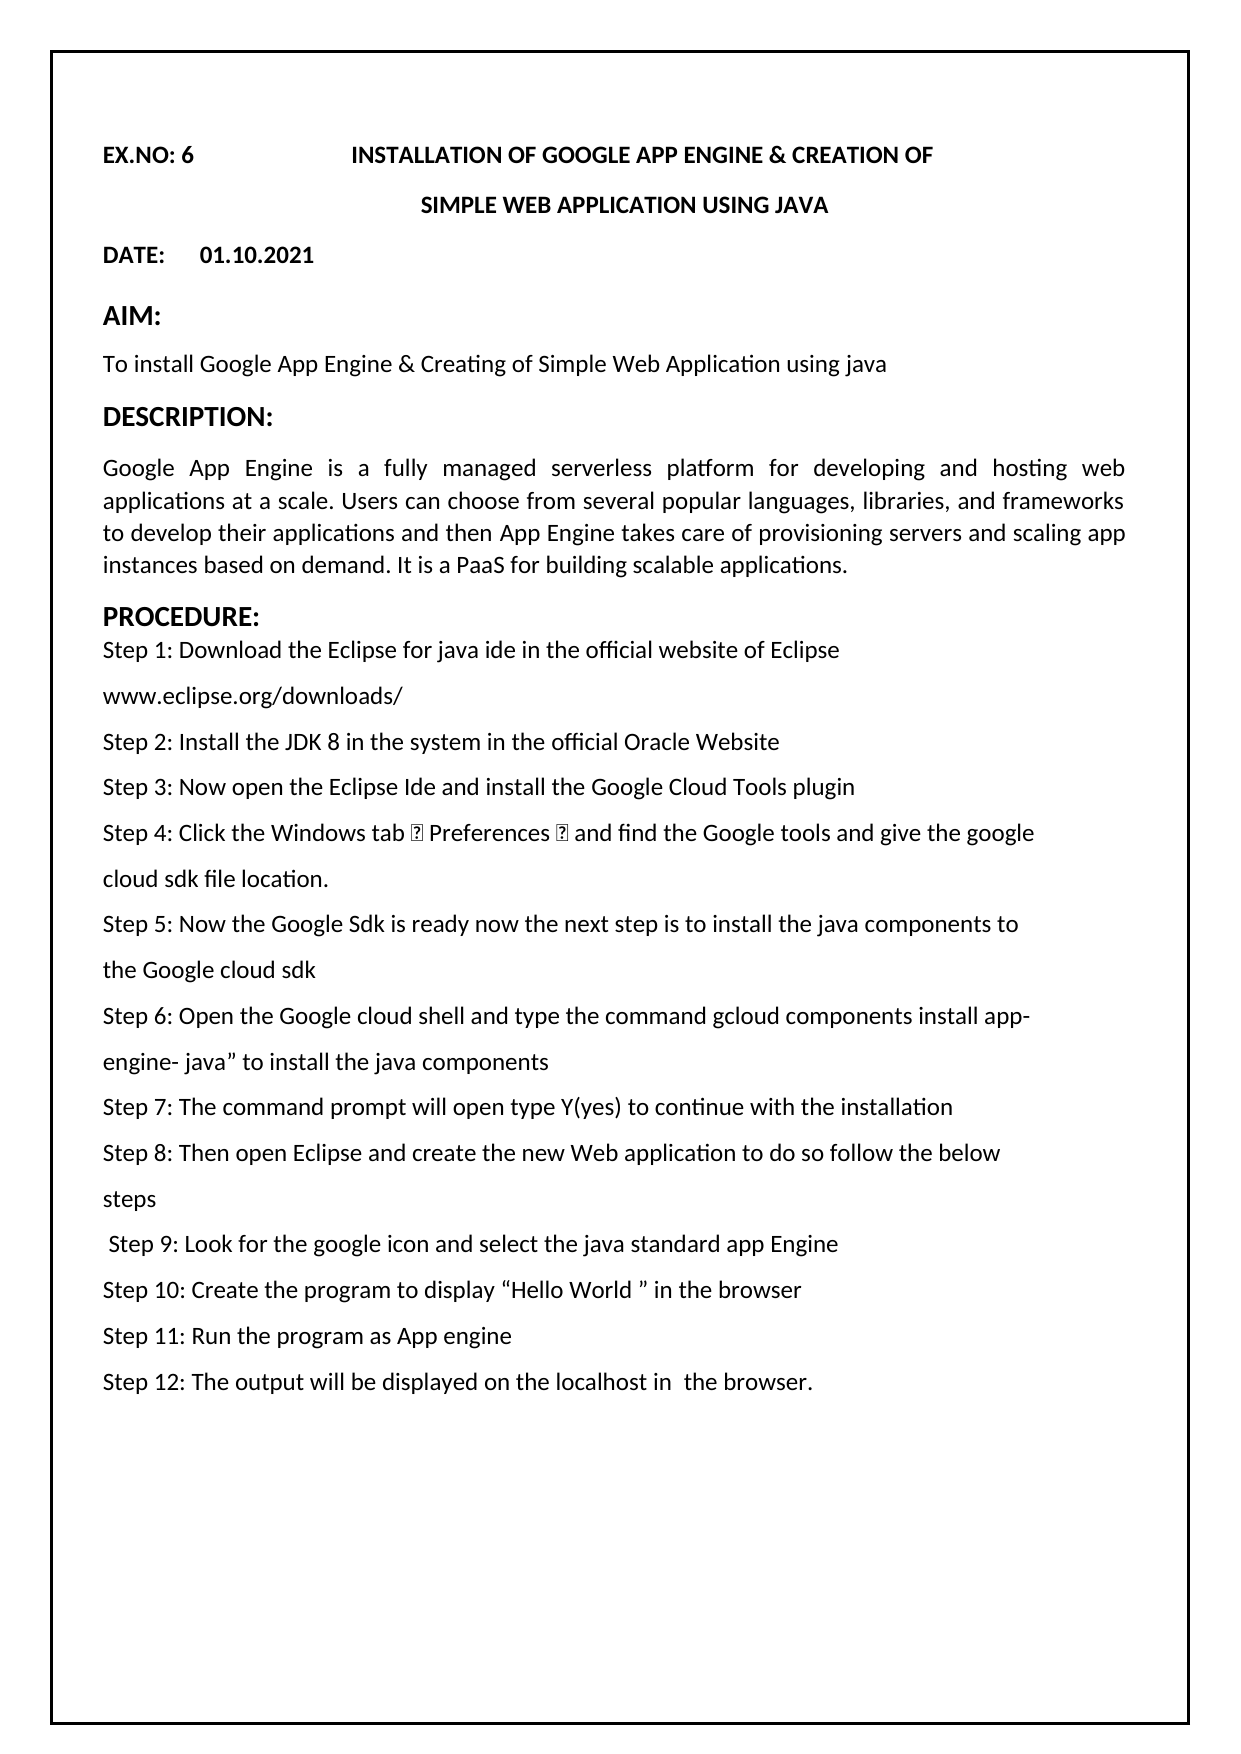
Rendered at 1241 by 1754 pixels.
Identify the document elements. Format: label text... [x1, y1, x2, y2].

text Step 10: Create the program to display “Hello World ” in the browser [103, 1274, 1127, 1305]
text Step 4: Click the Windows tab  Preferences  and find the Google tools and give the google cloud sdk file location. [103, 817, 1042, 893]
text Step 3: Now open the Eclipse Ide and install the Google Cloud Tools plugin [103, 771, 1137, 802]
text SIMPLE WEB APPLICATION USING JAVA [103, 189, 1137, 220]
subtitle PROCEDURE: [103, 598, 1137, 634]
text Step 12: The output will be displayed on the localhost in the browser. [103, 1366, 1137, 1396]
text Step 6: Open the Google cloud shell and type the command gcloud components install app-engine- java” to install the java components [103, 1000, 1097, 1076]
text Step 5: Now the Google Sdk is ready now the next step is to install the java components to the Google cloud sdk [103, 908, 1033, 985]
text EX.NO: 6 INSTALLATION OF GOOGLE APP ENGINE & CREATION OF [103, 139, 1137, 170]
text Step 2: Install the JDK 8 in the system in the official Oracle Website [103, 726, 1137, 756]
text Step 11: Run the program as App engine [103, 1320, 1127, 1351]
text Step 8: Then open Eclipse and create the new Web application to do so follow the below steps [103, 1137, 1033, 1213]
subtitle AIM: [103, 297, 1137, 333]
text DATE: 01.10.2021 [103, 239, 1137, 269]
subtitle DESCRIPTION: [103, 398, 1137, 433]
text Google App Engine is a fully managed serverless platform for developing and hosting web applications at a scale. Users can choose from several popular languages, libraries, and frameworks to develop their applications and then App Engine takes care of provisioning servers and scaling app instances based on demand. It is a PaaS for building scalable applications. [103, 453, 1127, 580]
text Step 9: Look for the google icon and select the java standard app Engine [103, 1229, 1033, 1259]
text To install Google App Engine & Creating of Simple Web Application using java [103, 348, 1137, 379]
text Step 1: Download the Eclipse for java ide in the official website of Eclipse www.eclipse.org/downloads/ [103, 634, 1127, 710]
text Step 7: The command prompt will open type Y(yes) to continue with the installation [103, 1091, 1137, 1122]
